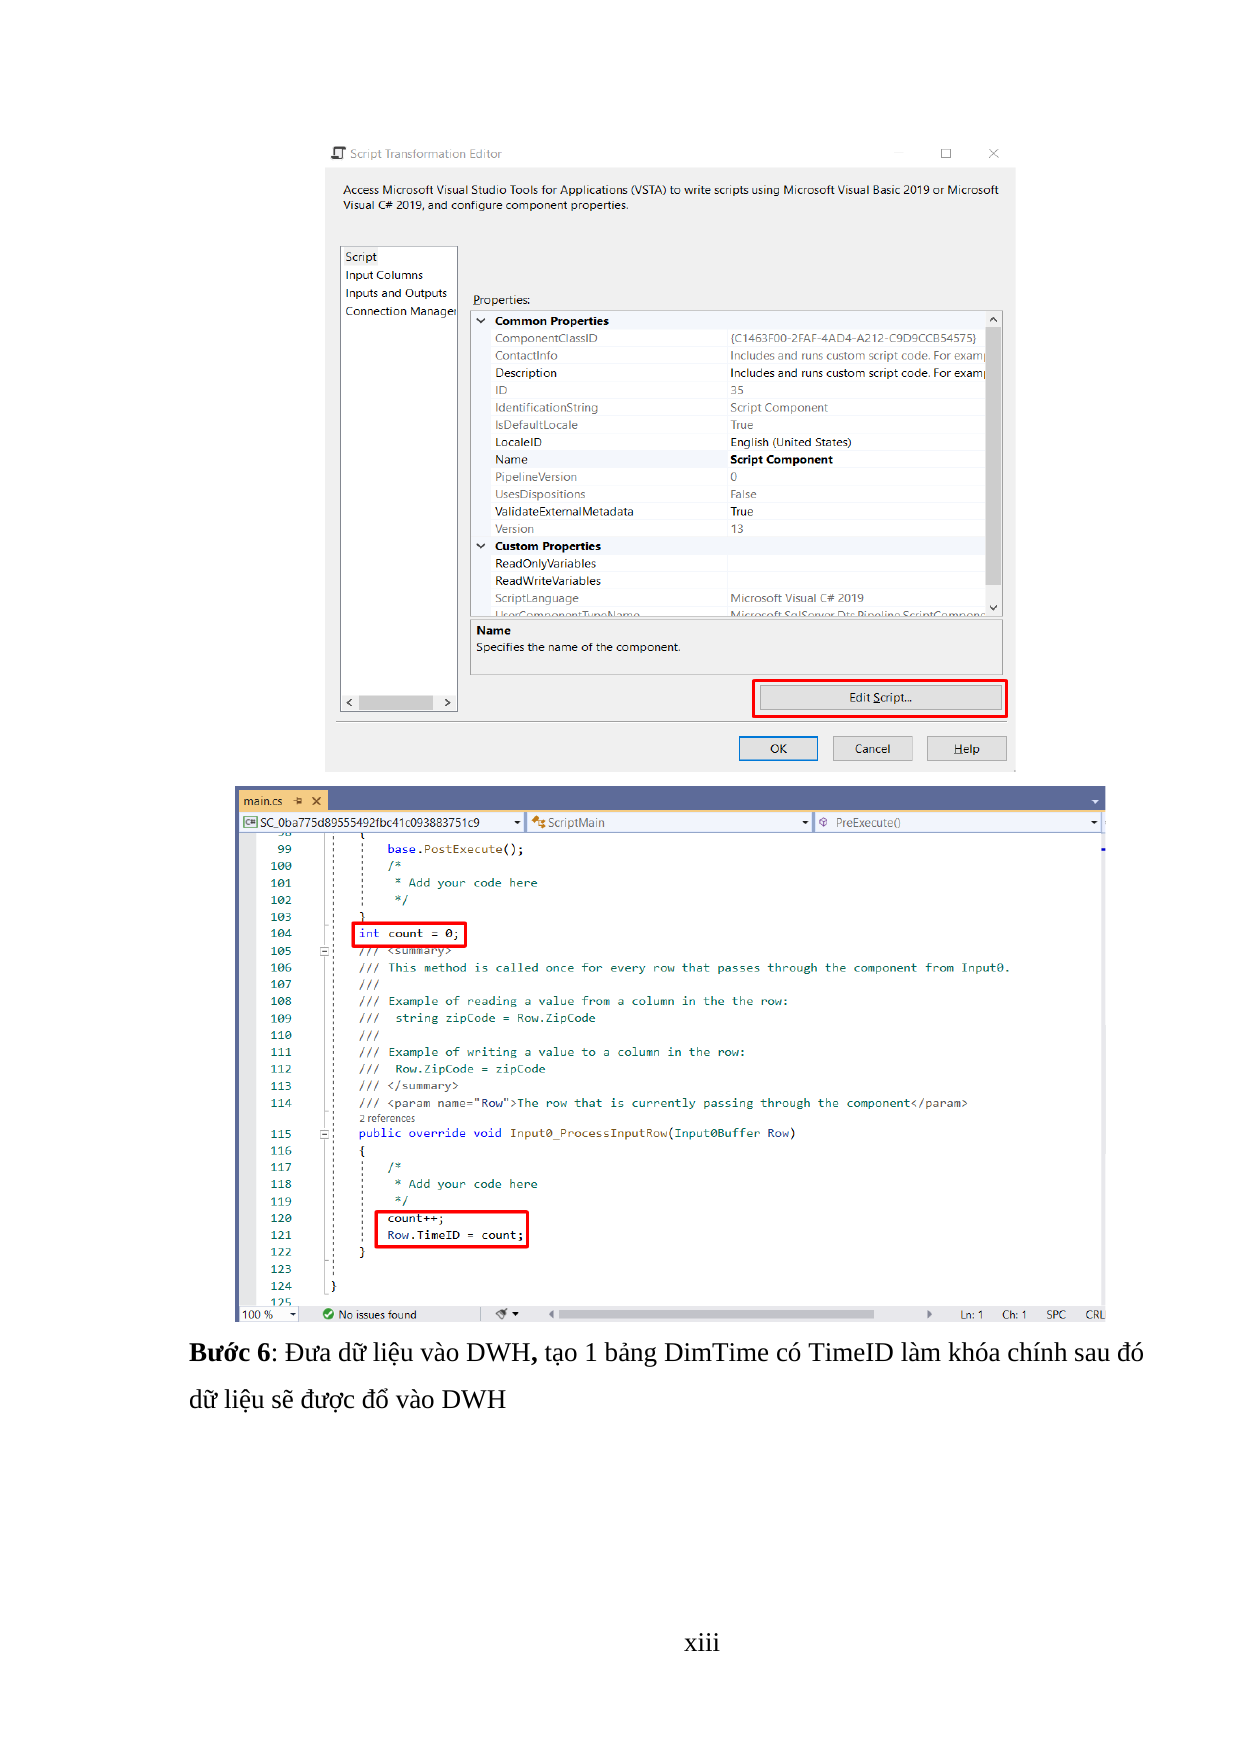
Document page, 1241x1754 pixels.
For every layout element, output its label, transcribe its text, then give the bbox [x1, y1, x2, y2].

picture [325, 140, 1016, 772]
picture [235, 786, 1106, 1322]
text Bước 6: Đưa dữ liệu vào DWH, tạo 1 bảng DimTime có TimeID làm khóa chính sau đó dữ liệu sẽ được đổ vào DWH [189, 1336, 1152, 1414]
